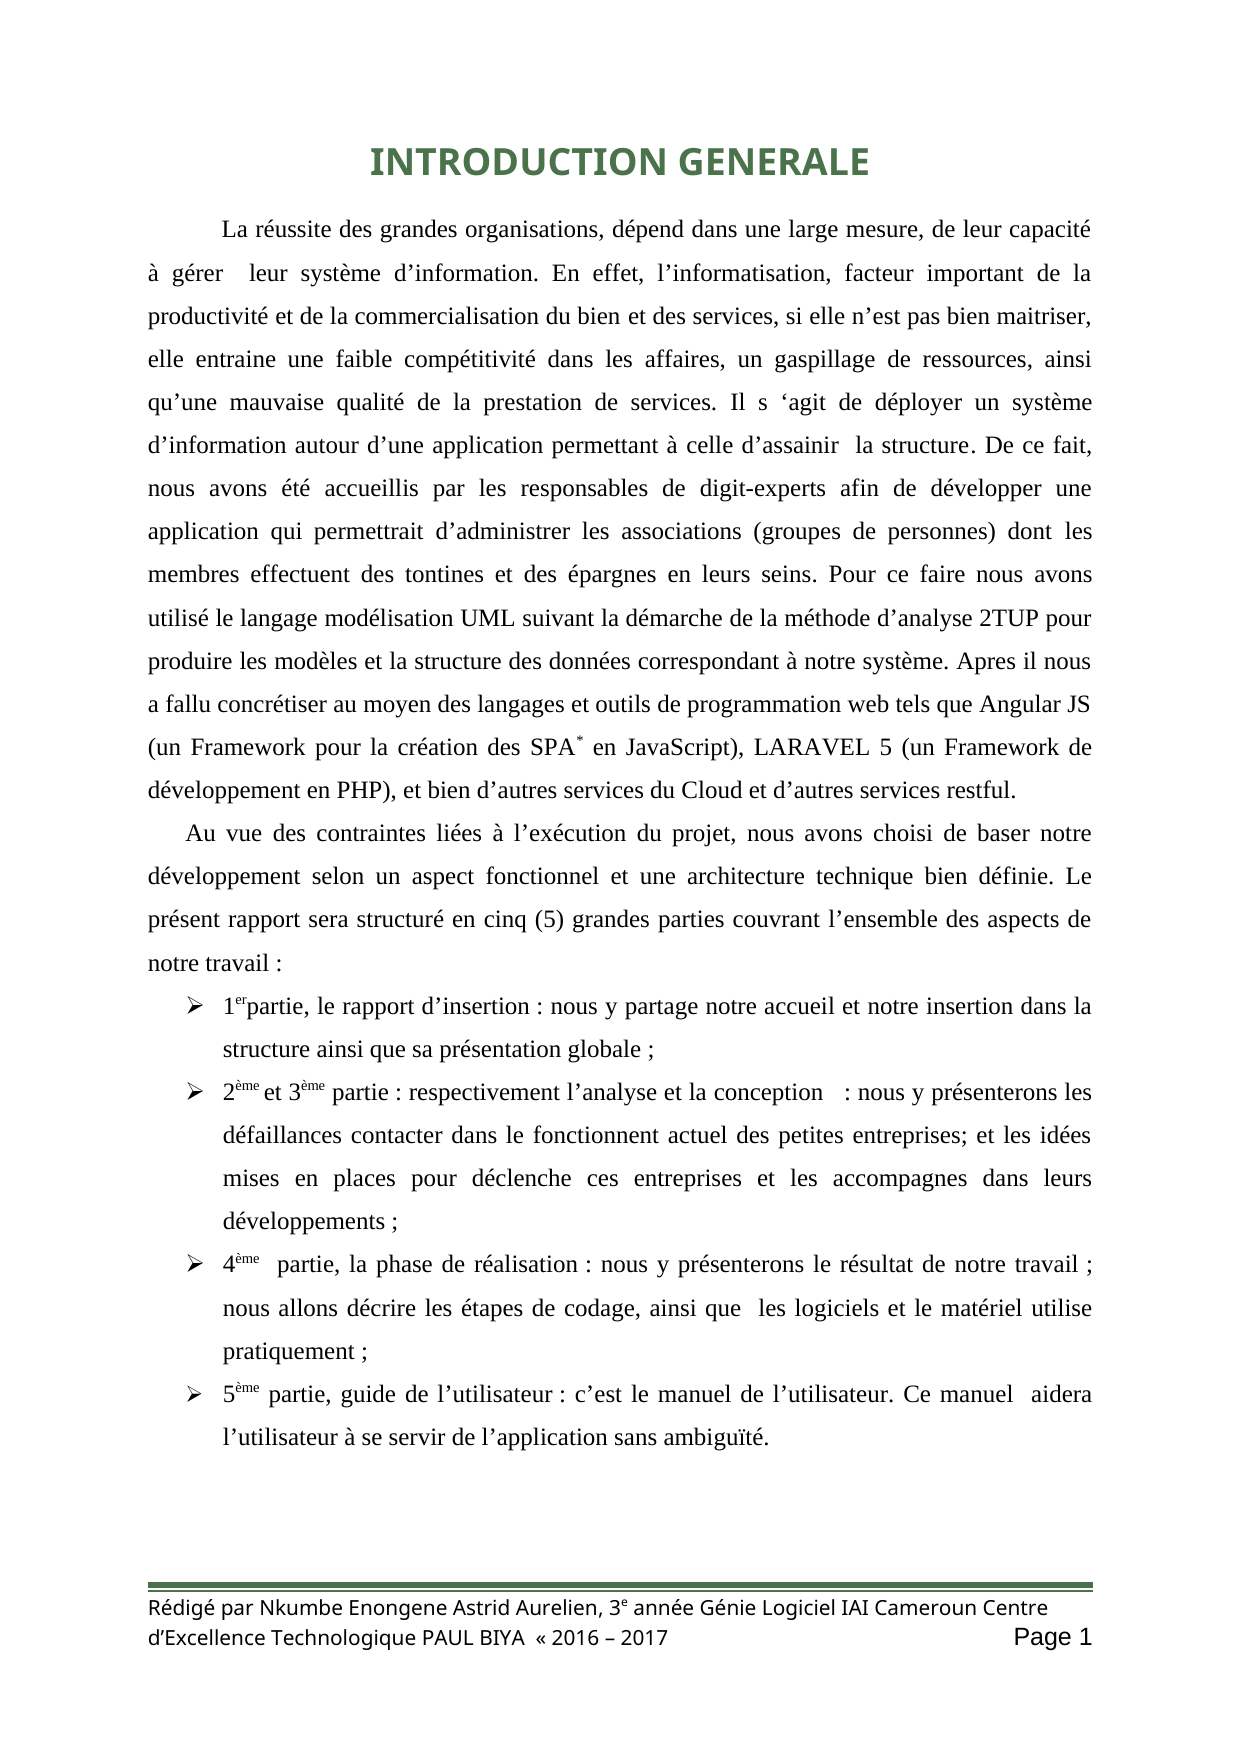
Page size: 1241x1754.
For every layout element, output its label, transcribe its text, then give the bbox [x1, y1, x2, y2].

list 4ème partie, la phase de réalisation : nous y présenterons le résultat de notre travail ; nous allons décrire les étapes de codage, ainsi que les logiciels et le matériel utilise pratiquement ; [185, 1249, 1093, 1364]
list 5ème partie, guide de l’utilisateur : c’est le manuel de l’utilisateur. Ce manuel aidera l’utilisateur à se servir de l’application sans ambiguïté. [185, 1379, 1093, 1451]
text Au vue des contraintes liées à l’exécution du projet, nous avons choisi de baser notre développement selon un aspect fonctionnel et une architecture technique bien définie. Le présent rapport sera structuré en cinq (5) grandes parties couvrant l’ensemble des aspects de notre travail : [148, 818, 1093, 976]
text La réussite des grandes organisations, dépend dans une large mesure, de leur capacité à gérer leur système d’information. En effet, l’informatisation, facteur important de la productivité et de la commercialisation du bien et des services, si elle n’est pas bien maitriser, elle entraine une faible compétitivité dans les affaires, un gaspillage de ressources, ainsi qu’une mauvaise qualité de la prestation de services. Il s ‘agit de déployer un système d’information autour d’une application permettant à celle d’assainir la structure. De ce fait, nous avons été accueillis par les responsables de digit-experts afin de développer une application qui permettrait d’administrer les associations (groupes de personnes) dont les membres effectuent des tontines et des épargnes en leurs seins. Pour ce faire nous avons utilisé le langage modélisation UML suivant la démarche de la méthode d’analyse 2TUP pour produire les modèles et la structure des données correspondant à notre système. Apres il nous a fallu concrétiser au moyen des langages et outils de programmation web tels que Angular JS (un Framework pour la création des SPA* en JavaScript), LARAVEL 5 (un Framework de développement en PHP), et bien d’autres services du Cloud et d’autres services restful. [148, 214, 1093, 804]
list 2ème et 3ème partie : respectivement l’analyse et la conception : nous y présenterons les défaillances contacter dans le fonctionnent actuel des petites entreprises; et les idées mises en places pour déclenche ces entreprises et les accompagnes dans leurs développements ; [185, 1077, 1093, 1235]
subtitle INTRODUCTION GENERALE [148, 135, 1093, 186]
list 1erpartie, le rapport d’insertion : nous y partage notre accueil et notre insertion dans la structure ainsi que sa présentation globale ; [185, 991, 1093, 1063]
